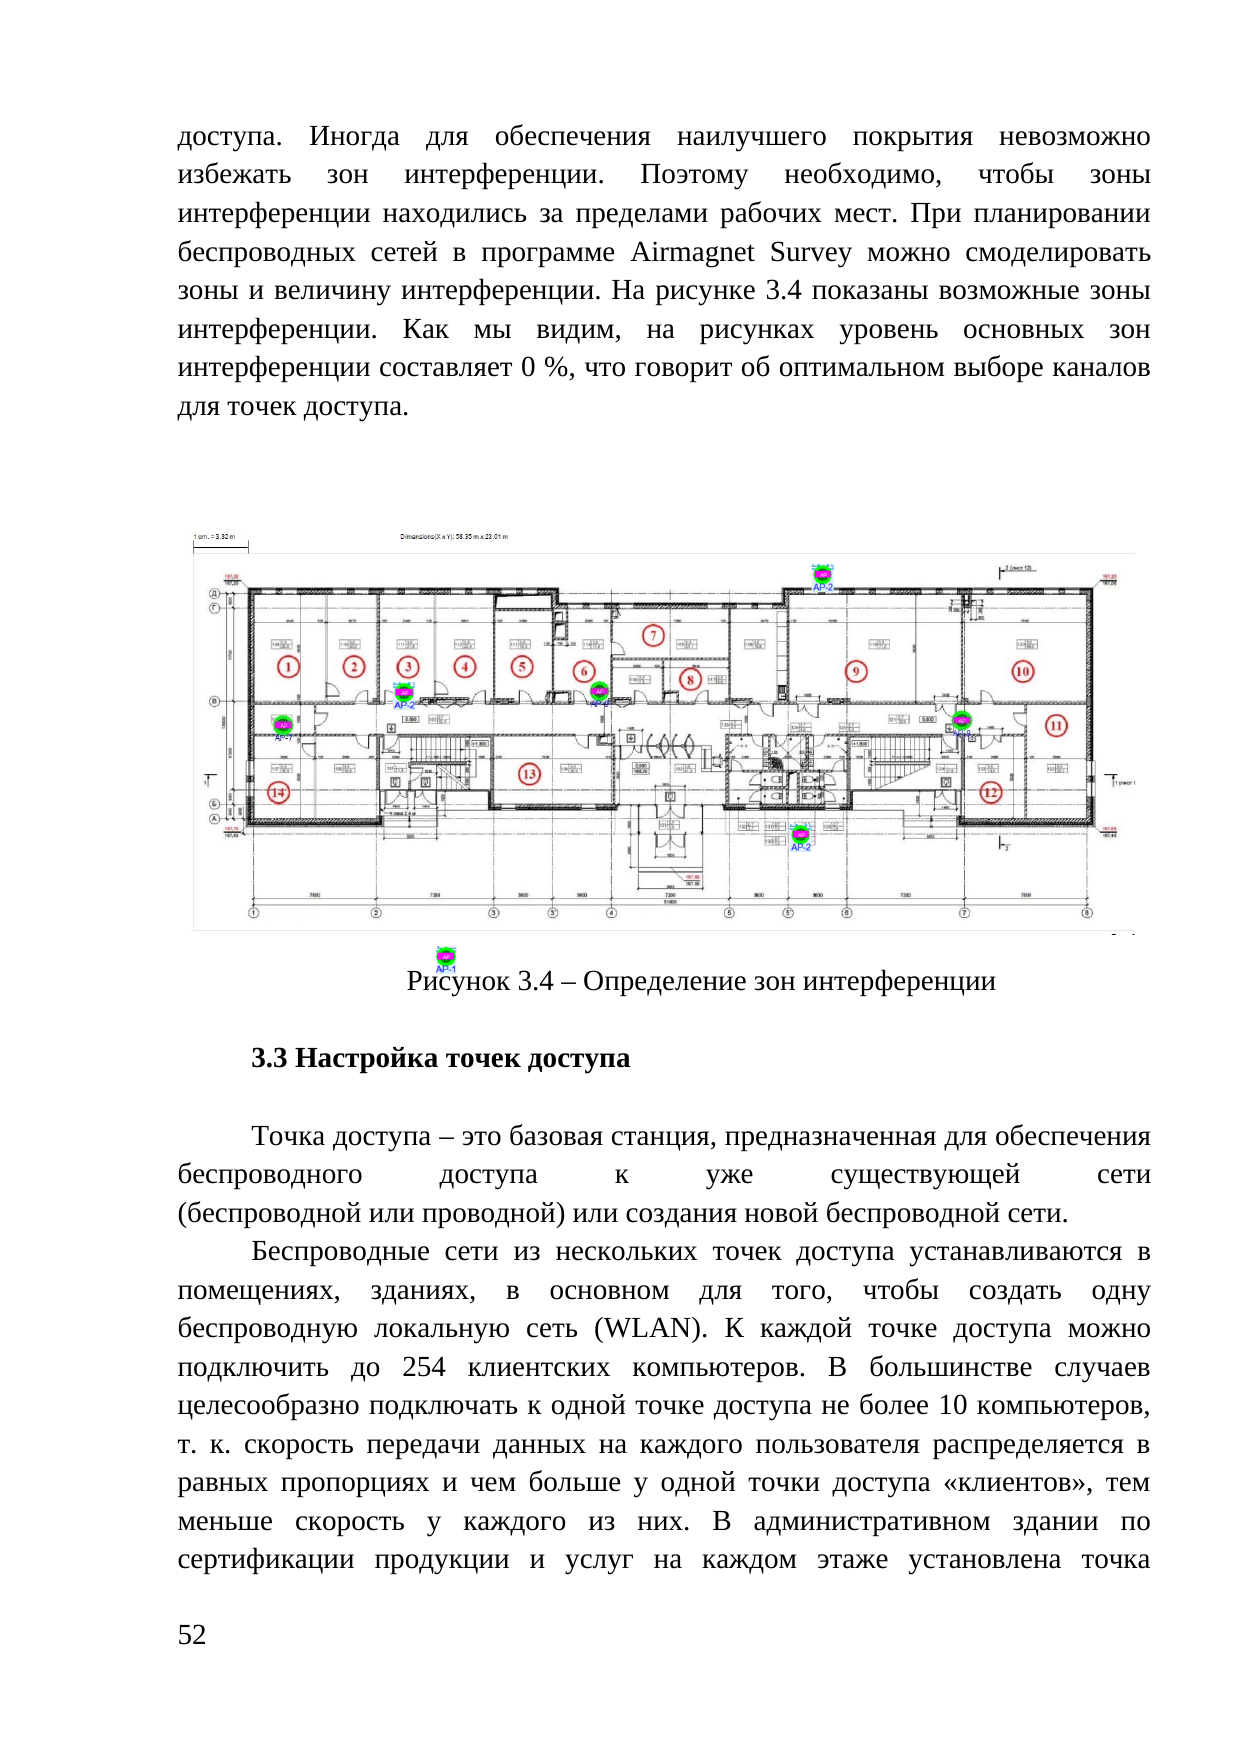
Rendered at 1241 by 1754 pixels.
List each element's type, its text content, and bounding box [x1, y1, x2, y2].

text Точка доступа – это базовая станция, предназначенная для обеспечения беспроводного доступа к уже существующей сети (беспроводной или проводной) или создания новой беспроводной сети. [177, 1190, 1152, 1228]
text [177, 118, 1152, 421]
picture [177, 503, 1136, 935]
picture [435, 946, 457, 974]
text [177, 1233, 1152, 1575]
text Рисунок 3.4 – Определение зон интерференции [177, 963, 1152, 997]
text 3.3 Настройка точек доступа [177, 1041, 1152, 1074]
text Точка доступа – это базовая станция, предназначенная для обеспечения беспроводного доступа к уже существующей сети (беспроводной или проводной) или создания новой беспроводной сети. [177, 1118, 1152, 1156]
